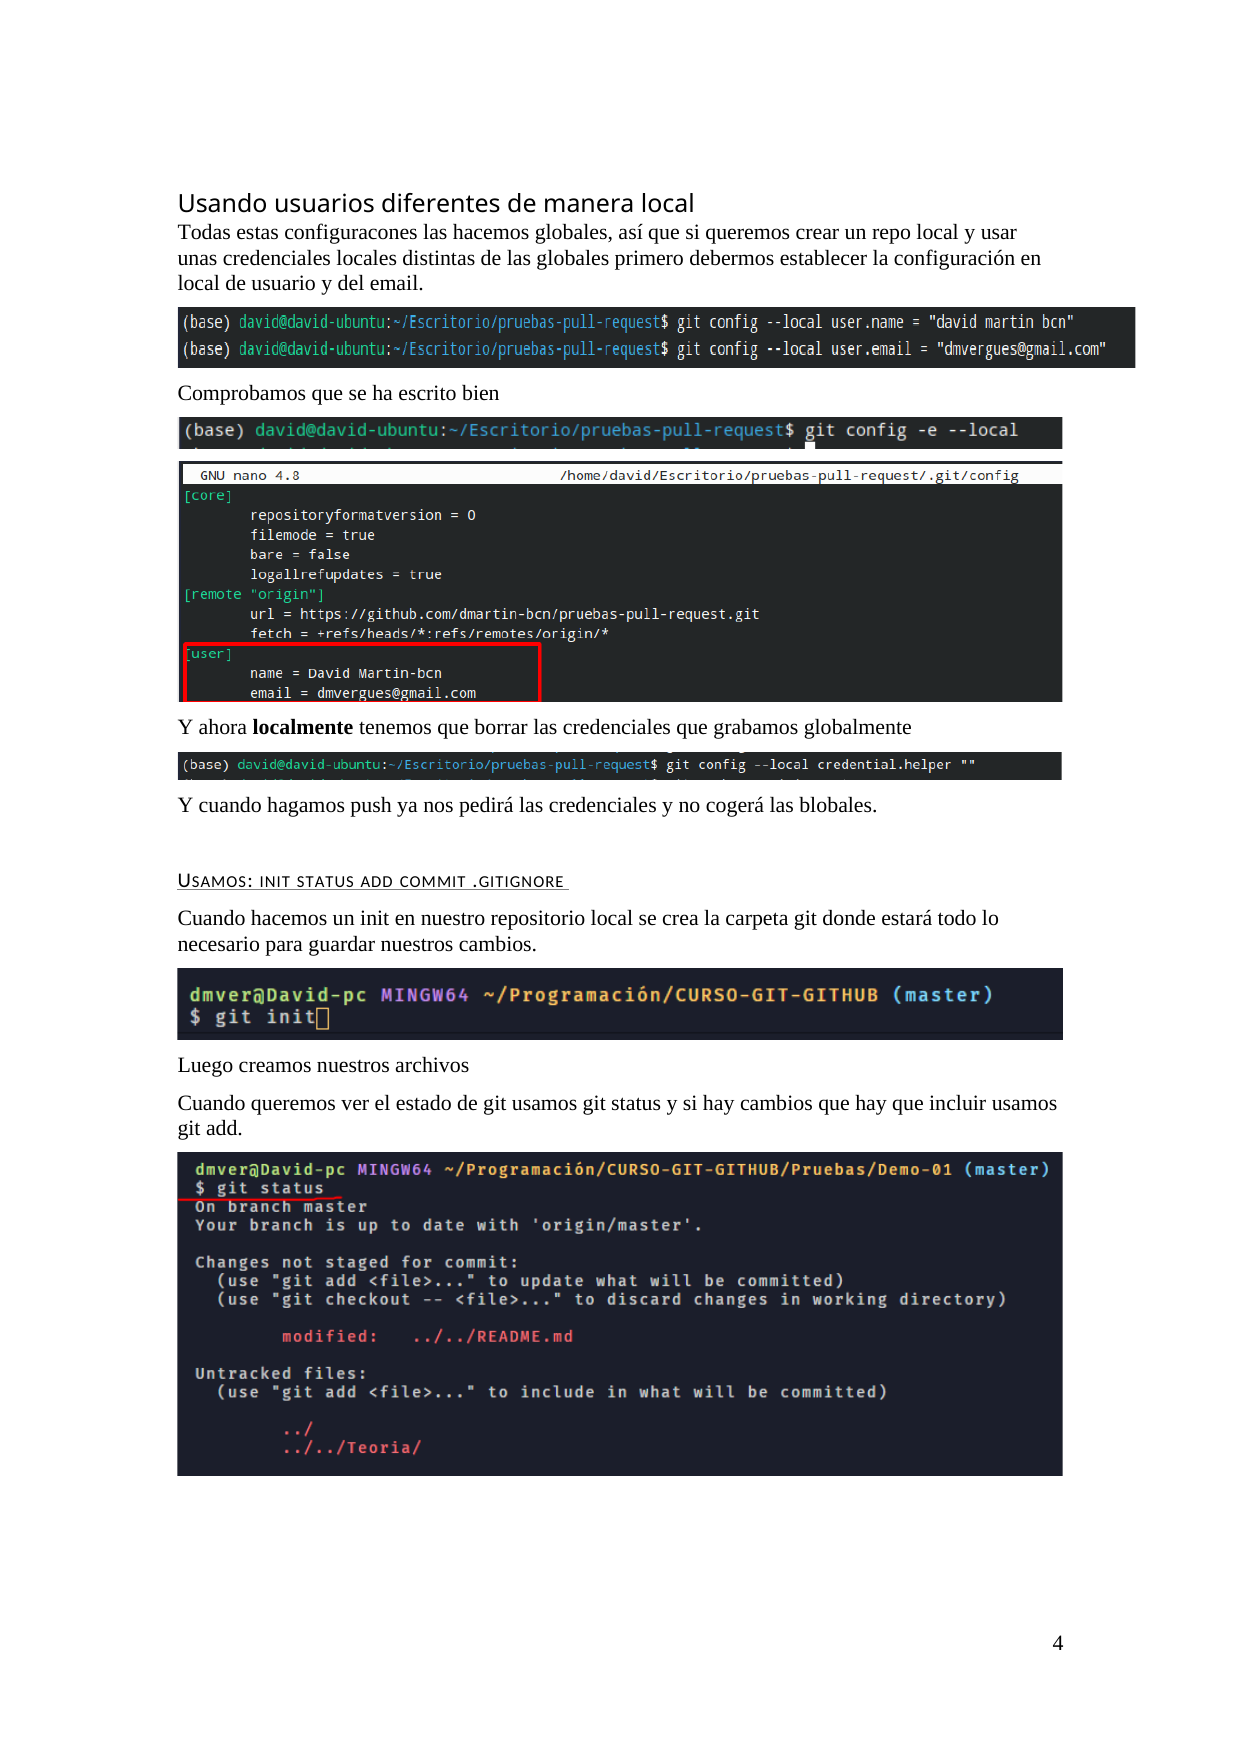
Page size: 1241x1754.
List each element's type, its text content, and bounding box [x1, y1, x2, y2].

text Cuando queremos ver el estado de git usamos git status y si hay cambios que hay que incluir usamos git add. [177, 1090, 1063, 1140]
subtitle Usando usuarios diferentes de manera local [177, 185, 1040, 219]
picture [177, 307, 1136, 368]
picture [177, 752, 1062, 780]
text Cuando hacemos un init en nuestro repositorio local se crea la carpeta git donde estará todo lo necesario para guardar nuestros cambios. [177, 905, 1063, 956]
picture [177, 417, 1063, 449]
text Y ahora localmente tenemos que borrar las credenciales que grabamos globalmente [177, 714, 1063, 739]
picture [177, 1152, 1063, 1476]
picture [177, 461, 1063, 702]
text Todas estas configuracones las hacemos globales, así que si queremos crear un repo local y usar unas credenciales locales distintas de las globales primero debermos establecer la configuración en local de usuario y del email. [177, 219, 1063, 295]
text Y cuando hagamos push ya nos pedirá las credenciales y no cogerá las blobales. [177, 792, 1063, 817]
text Usamos: init status add commit .gitignore [177, 867, 1063, 893]
text Comprobamos que se ha escrito bien [177, 380, 1063, 405]
text Luego creamos nuestros archivos [177, 1052, 1063, 1077]
picture [177, 968, 1063, 1040]
